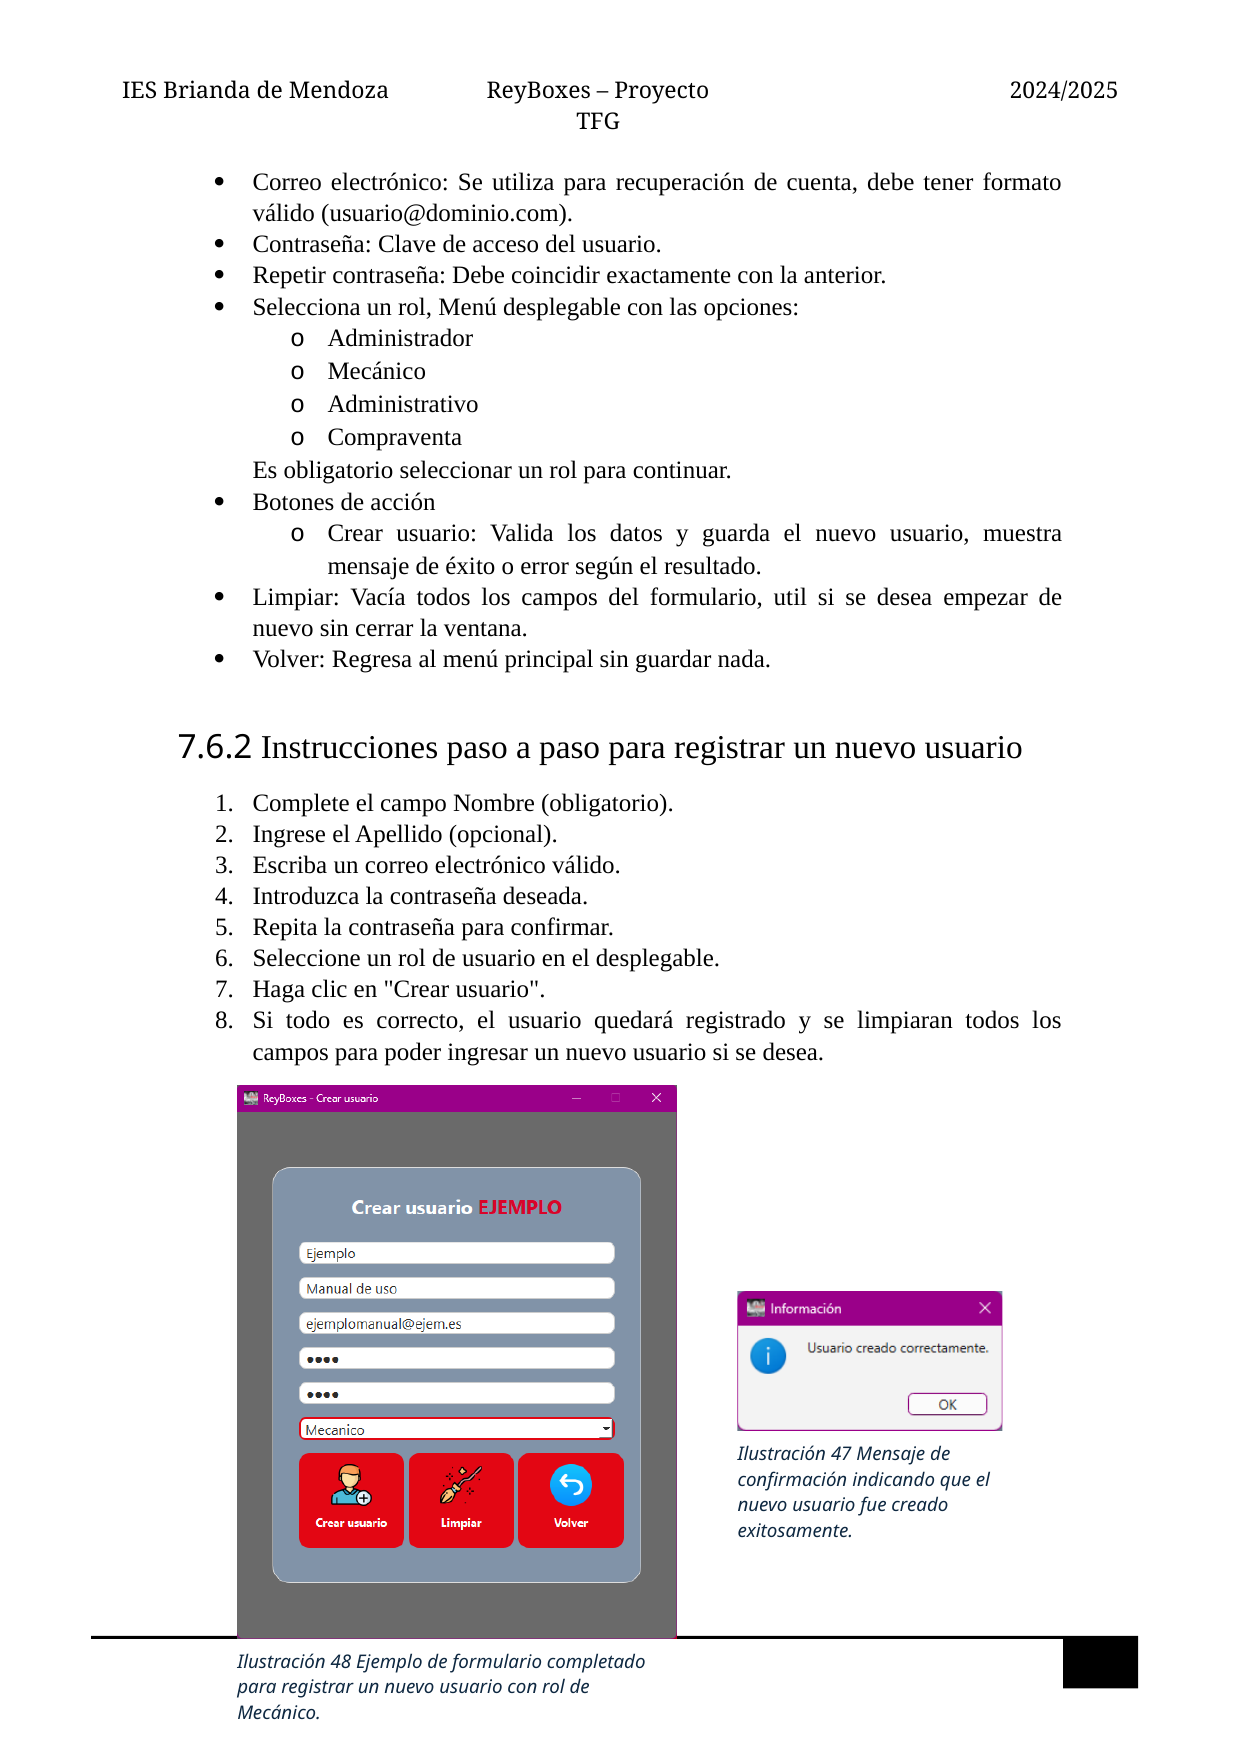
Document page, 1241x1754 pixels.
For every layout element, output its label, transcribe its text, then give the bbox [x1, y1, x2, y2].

list Repetir contraseña: Debe coincidir exactamente con la anterior. [215, 261, 1063, 289]
list Complete el campo Nombre (obligatorio). [215, 788, 1063, 817]
picture [237, 1085, 677, 1639]
list Seleccione un rol de usuario en el desplegable. [215, 943, 1063, 972]
list Escriba un correo electrónico válido. [215, 850, 1063, 879]
list Volver: Regresa al menú principal sin guardar nada. [215, 644, 1063, 673]
list Si todo es correcto, el usuario quedará registrado y se limpiaran todos los campos para poder ingresar un nuevo usuario si se desea. [215, 1006, 1063, 1065]
list Repita la contraseña para confirmar. [215, 912, 1063, 941]
list Limpiar: Vacía todos los campos del formulario, util si se desea empezar de nuevo sin cerrar la ventana. [215, 582, 1063, 642]
list Selecciona un rol, Menú desplegable con las opciones: [215, 292, 1063, 320]
list Introduzca la contraseña deseada. [215, 881, 1063, 910]
text 7.6.2 Instrucciones paso a paso para registrar un nuevo usuario [177, 723, 1063, 768]
list Ingrese el Apellido (opcional). [215, 819, 1063, 848]
list Crear usuario: Valida los datos y guarda el nuevo usuario, muestra mensaje de éxito o error según el resultado. [290, 518, 1063, 579]
list Administrador [290, 323, 1063, 353]
list Botones de acción [215, 487, 1063, 515]
list Mecánico [290, 356, 1063, 387]
list Contraseña: Clave de acceso del usuario. [215, 229, 1063, 258]
picture [737, 1291, 1003, 1431]
list Compraventa [290, 422, 1063, 453]
list Es obligatorio seleccionar un rol para continuar. [252, 456, 1063, 484]
list Correo electrónico: Se utiliza para recuperación de cuenta, debe tener formato válido (usuario@dominio.com). [215, 167, 1063, 227]
list Haga clic en "Crear usuario". [215, 974, 1063, 1003]
list Administrativo [290, 389, 1063, 420]
